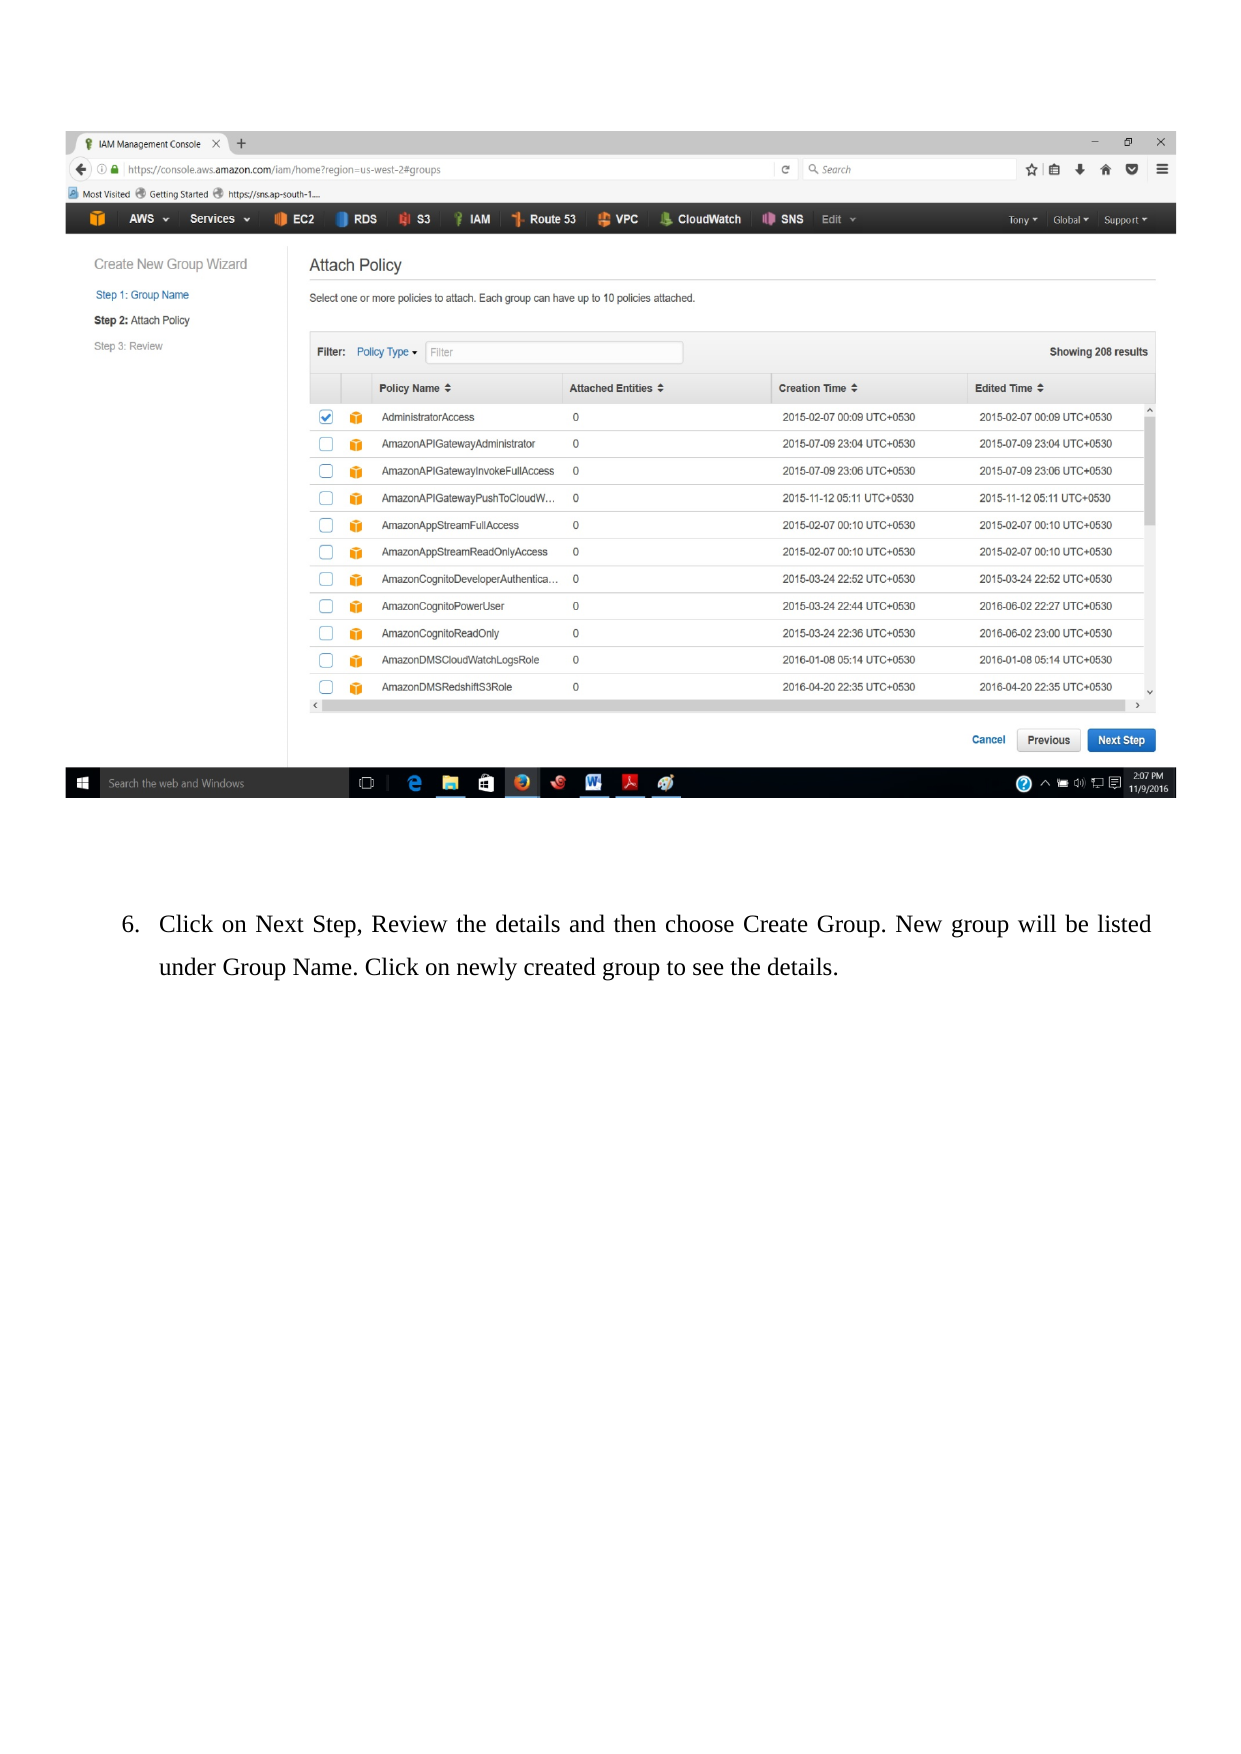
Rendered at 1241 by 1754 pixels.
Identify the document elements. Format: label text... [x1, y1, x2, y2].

picture [65, 131, 1177, 798]
list Click on Next Step, Review the details and then choose Create Group. New group will be listed under Group Name. Click on newly created group to see the details. [121, 909, 1153, 981]
